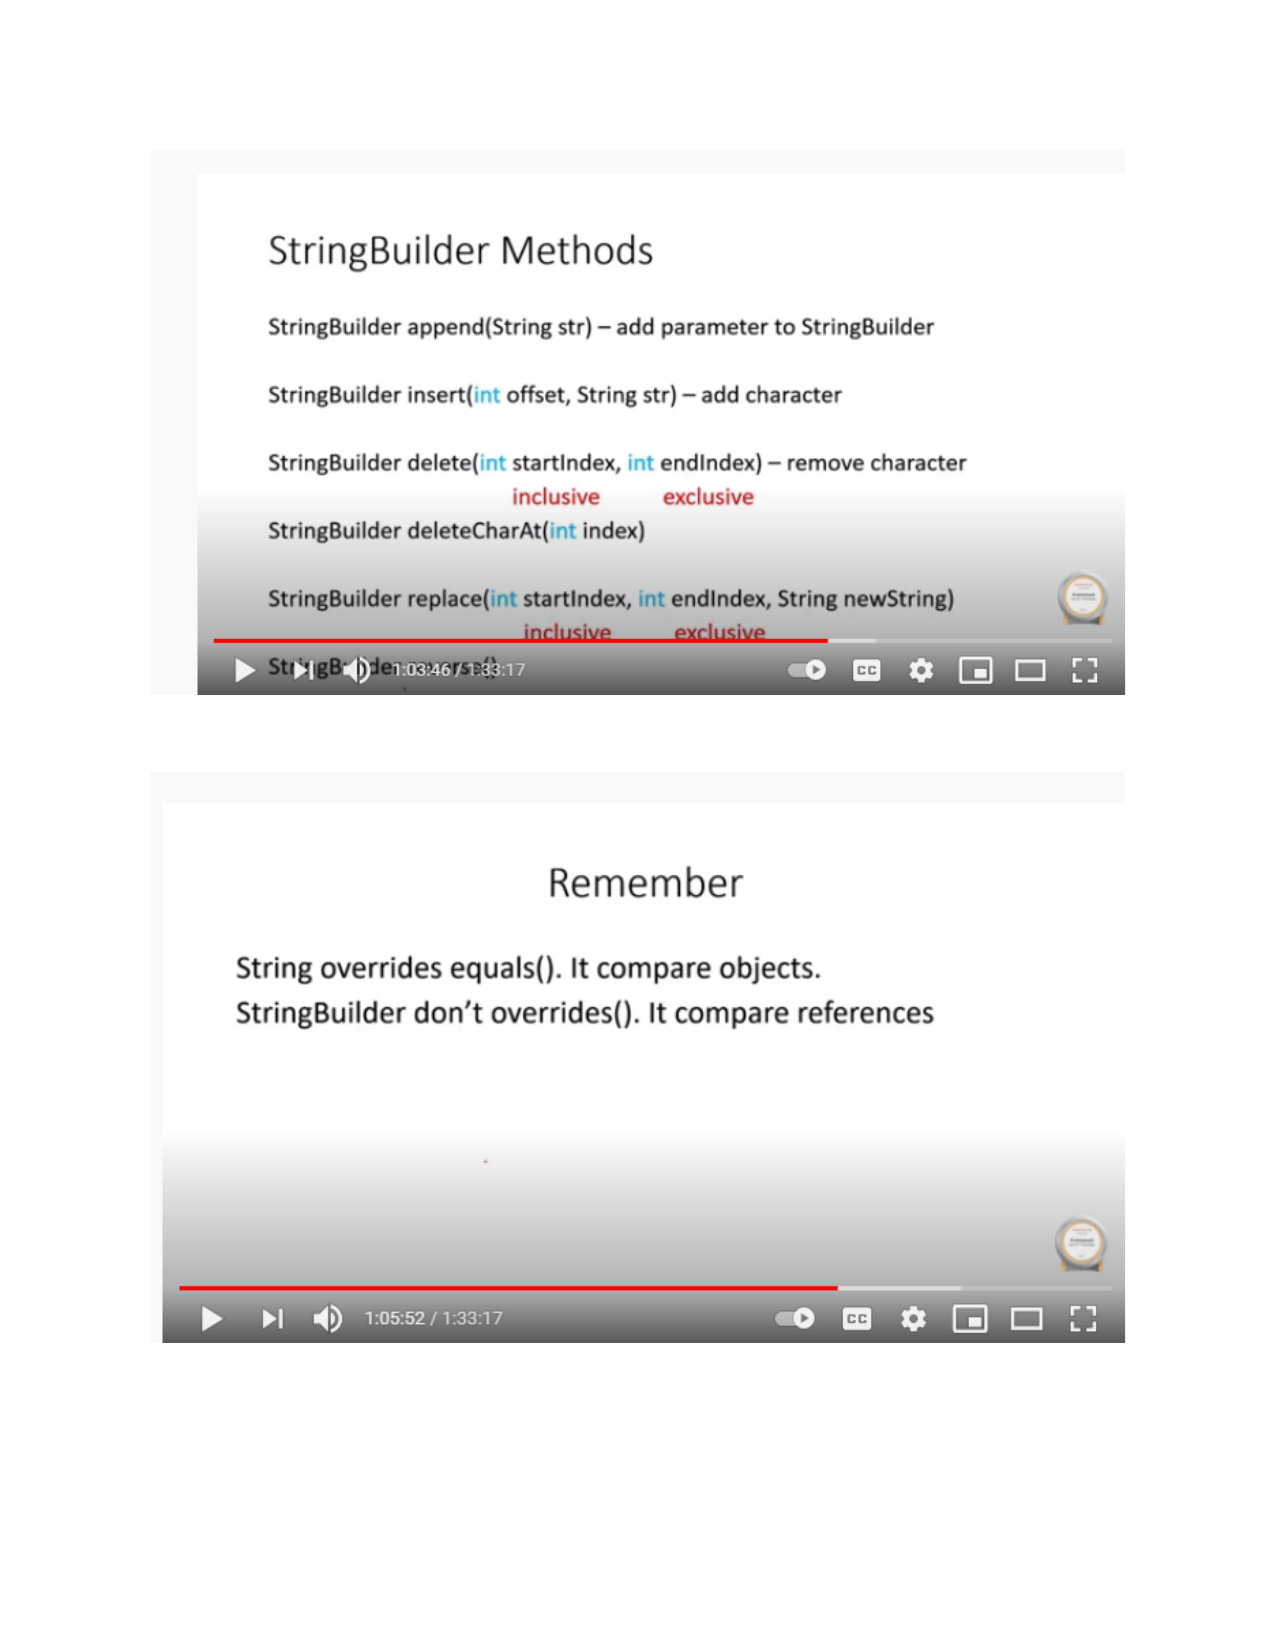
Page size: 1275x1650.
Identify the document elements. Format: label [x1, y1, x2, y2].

picture [150, 772, 1125, 1343]
picture [150, 150, 1125, 695]
